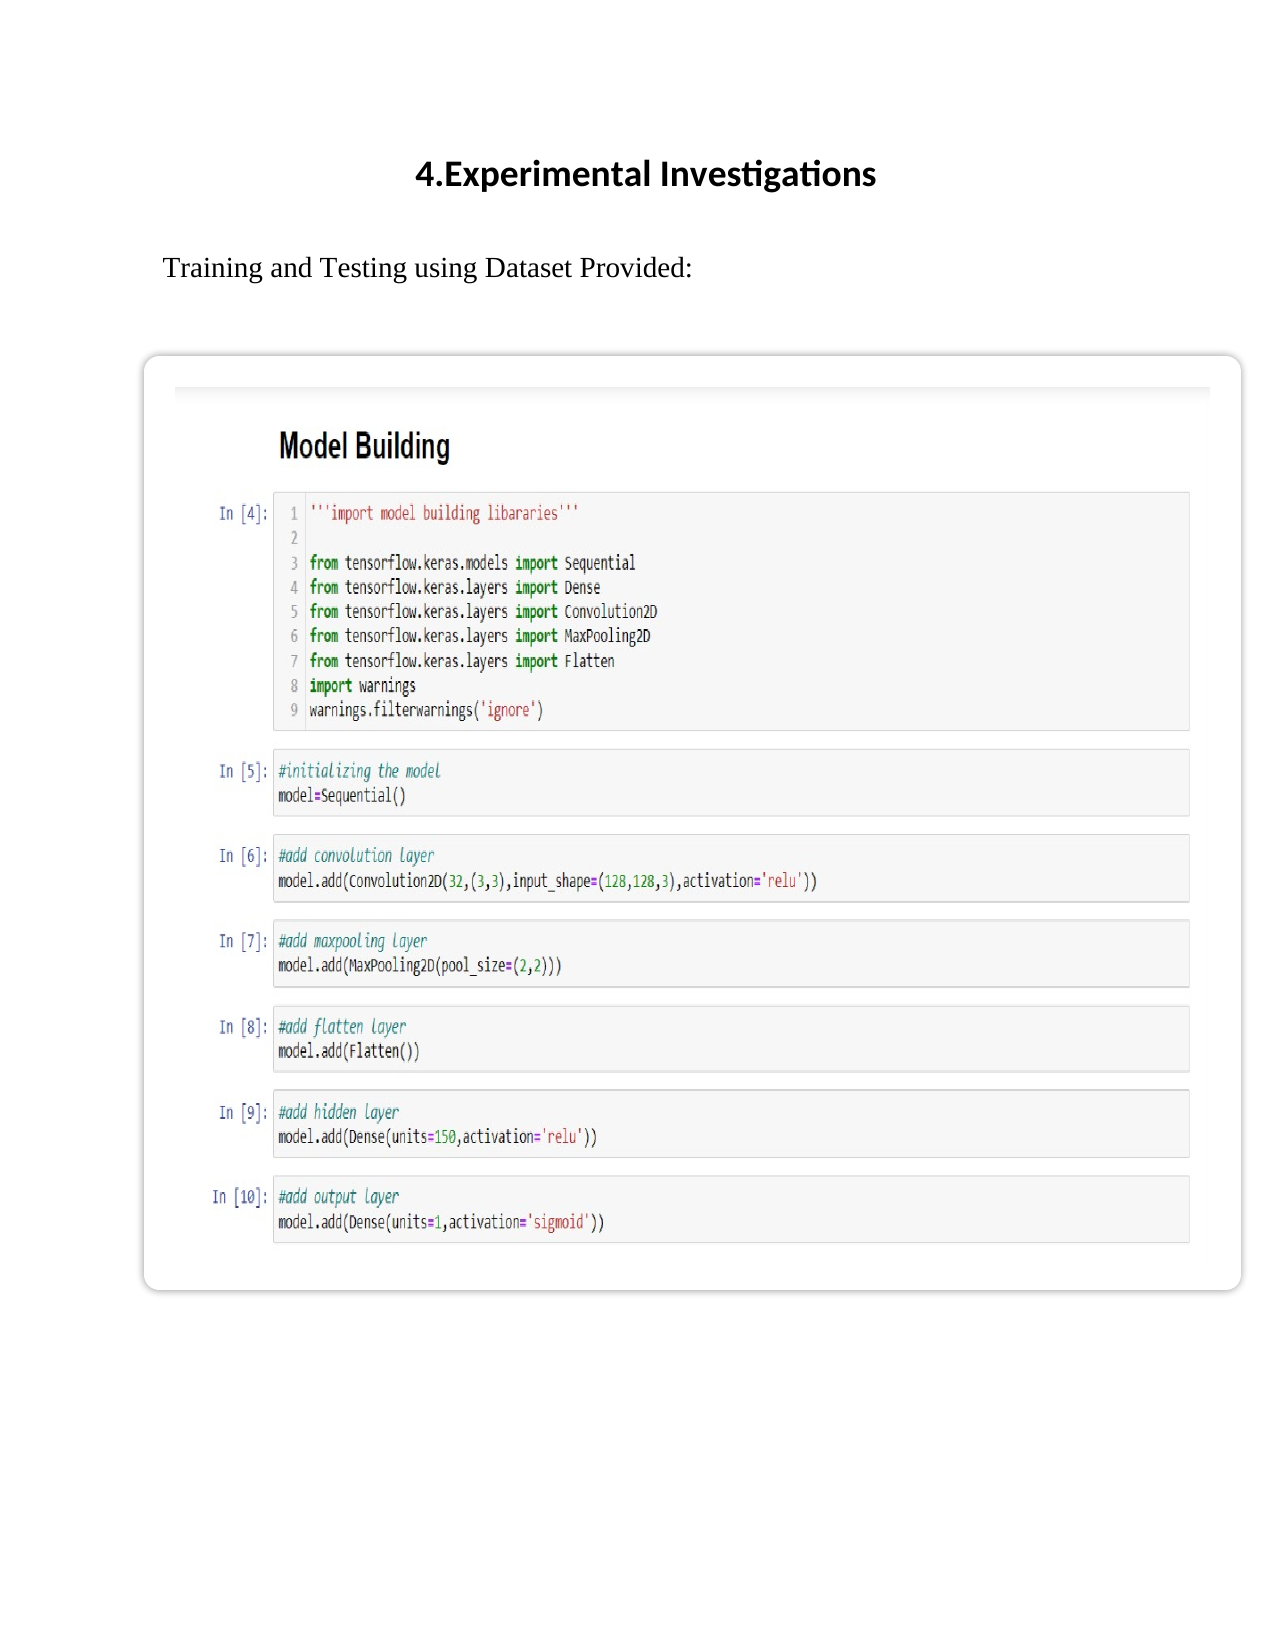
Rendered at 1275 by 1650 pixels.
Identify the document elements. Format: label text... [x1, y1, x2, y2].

text Training and Testing using Dataset Provided: [162, 250, 1144, 283]
subtitle 4.Experimental Investigations [148, 149, 1144, 195]
picture [175, 387, 1210, 1259]
